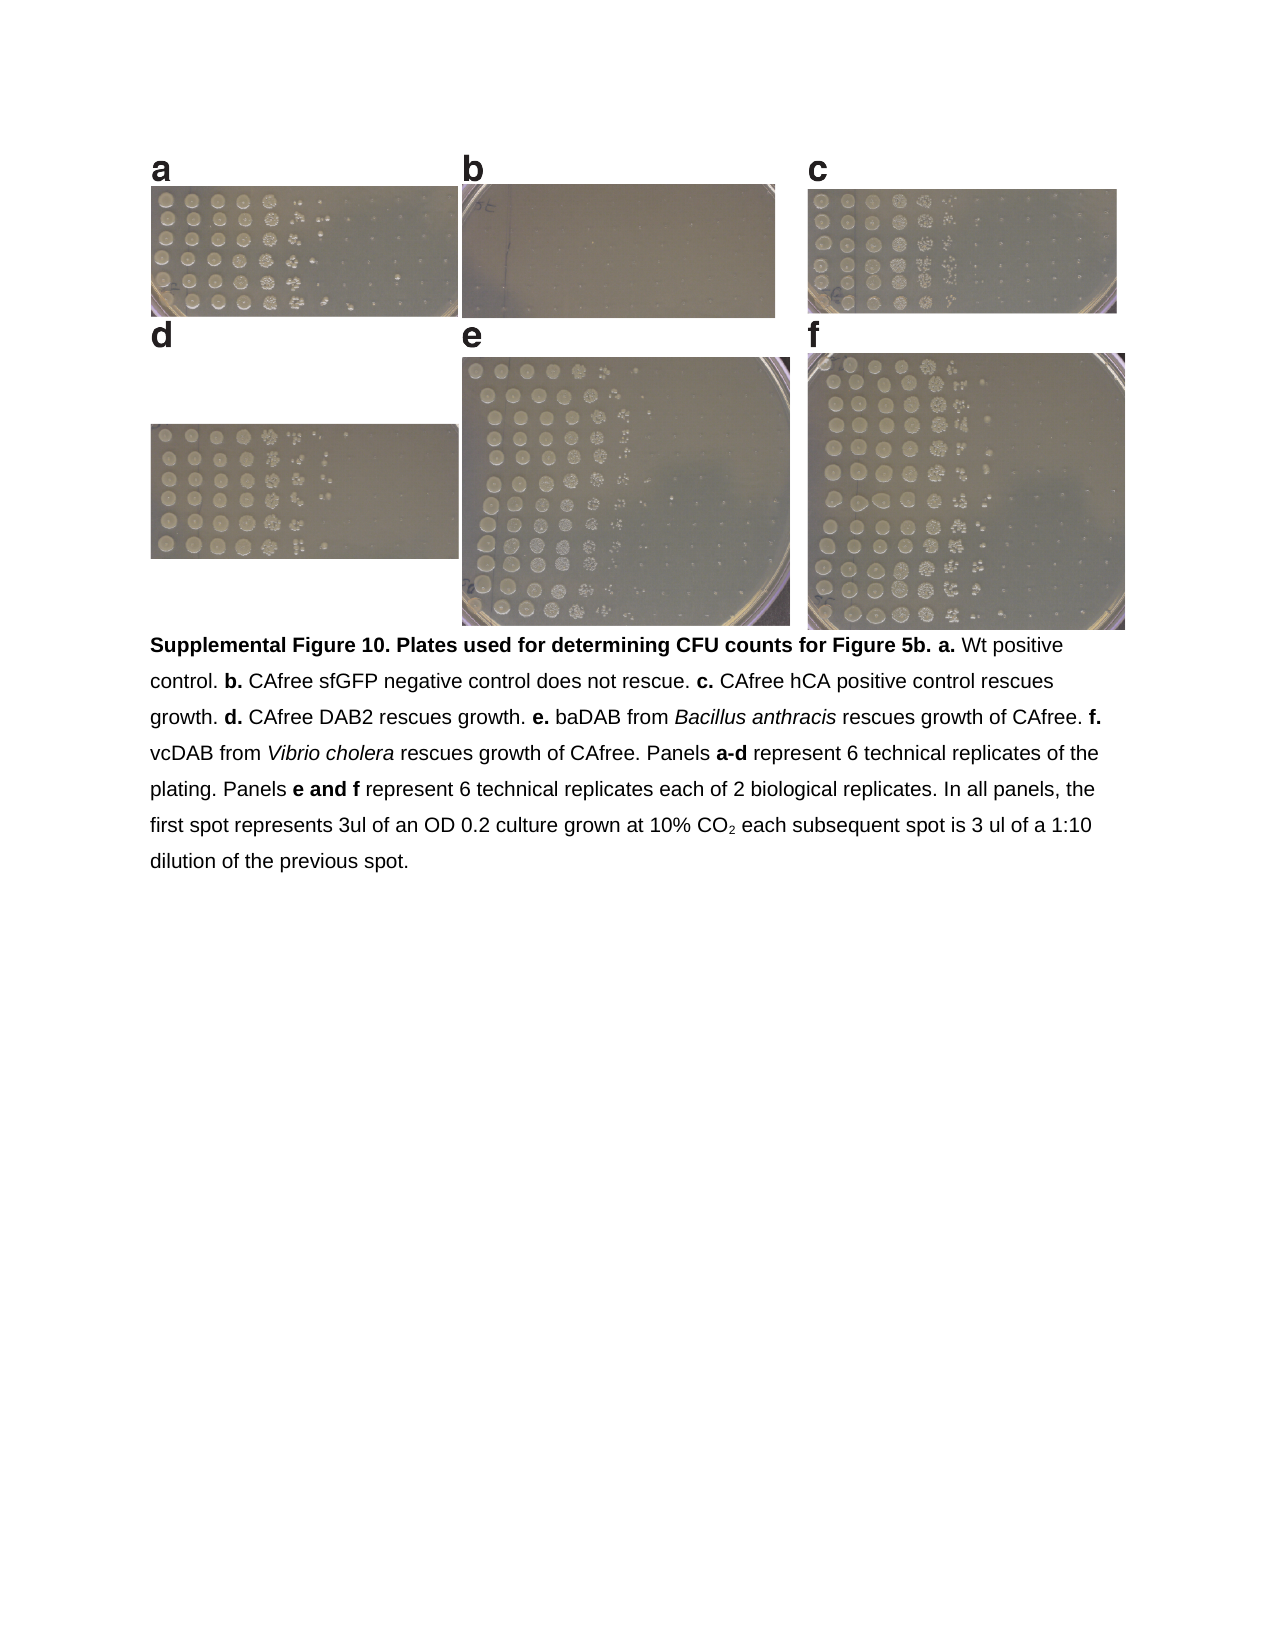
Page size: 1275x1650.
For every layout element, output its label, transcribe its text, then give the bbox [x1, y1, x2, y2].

text Supplemental Figure 10. Plates used for determining CFU counts for Figure 5b. a. Wt positive control. b. CAfree sfGFP negative control does not rescue. c. CAfree hCA positive control rescues growth. d. CAfree DAB2 rescues growth. e. baDAB from Bacillus anthracis rescues growth of CAfree. f. vcDAB from Vibrio cholera rescues growth of CAfree. Panels a-d represent 6 technical replicates of the plating. Panels e and f represent 6 technical replicates each of 2 biological replicates. In all panels, the first spot represents 3ul of an OD 0.2 culture grown at 10% CO2 each subsequent spot is 3 ul of a 1:10 dilution of the previous spot. [150, 633, 1125, 873]
picture [150, 150, 1125, 630]
